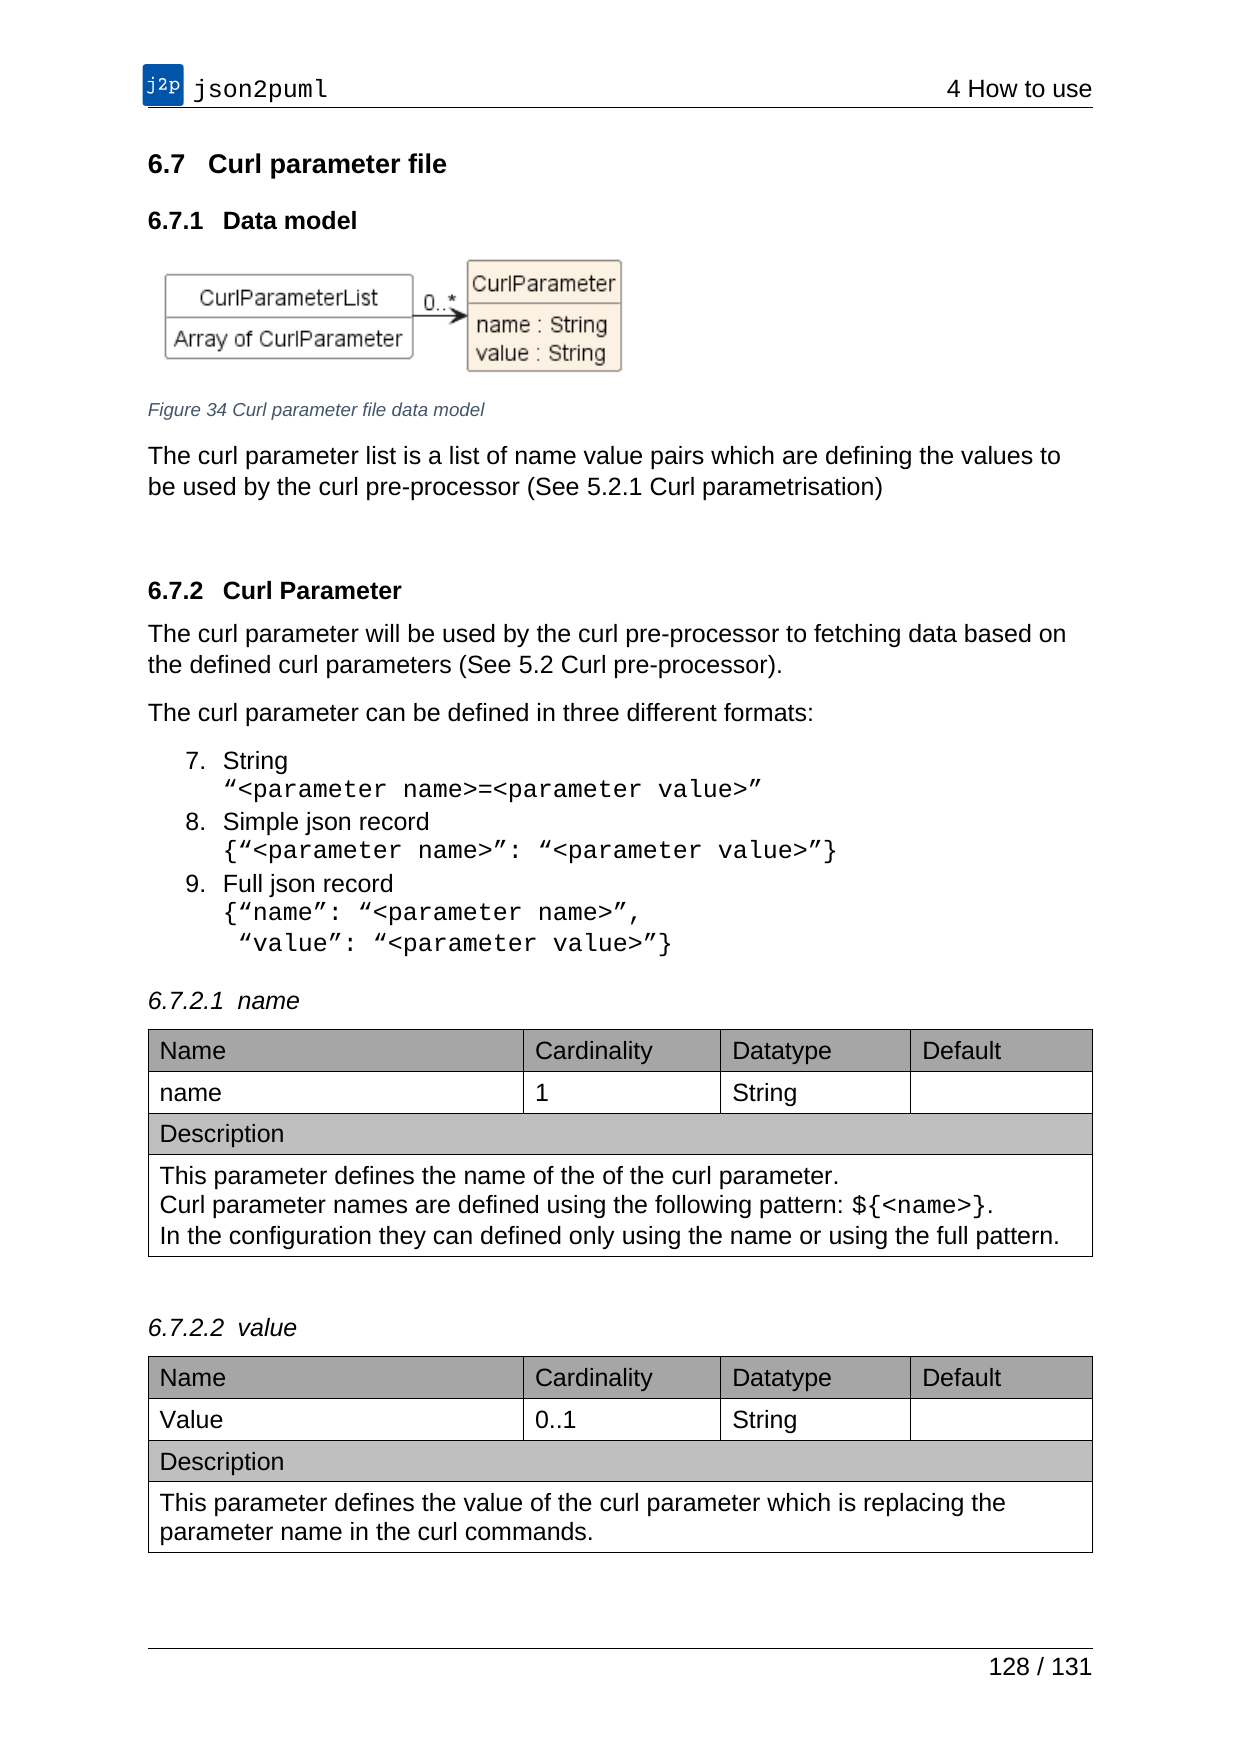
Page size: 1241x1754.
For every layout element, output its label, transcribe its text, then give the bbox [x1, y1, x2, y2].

subtitle Curl Parameter [148, 576, 1093, 604]
subtitle name [148, 986, 1093, 1014]
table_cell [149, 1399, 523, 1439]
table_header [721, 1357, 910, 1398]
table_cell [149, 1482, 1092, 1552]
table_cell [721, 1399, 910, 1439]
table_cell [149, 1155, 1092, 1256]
subtitle Data model [148, 206, 1093, 235]
list String “<parameter name>=<parameter value>” [185, 746, 1093, 805]
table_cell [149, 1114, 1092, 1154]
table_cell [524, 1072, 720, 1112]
picture [142, 64, 184, 106]
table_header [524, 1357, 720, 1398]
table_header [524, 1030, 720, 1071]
text The curl parameter can be defined in three different formats: [148, 698, 1093, 727]
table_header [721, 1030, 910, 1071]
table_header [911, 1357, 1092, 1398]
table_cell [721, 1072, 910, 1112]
list Full json record {“name”: “<parameter name>”, “value”: “<parameter value>”} [185, 869, 1093, 958]
list Simple json record {“<parameter name>”: “<parameter value>”} [185, 807, 1093, 866]
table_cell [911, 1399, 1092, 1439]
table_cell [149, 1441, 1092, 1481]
subtitle value [148, 1313, 1093, 1341]
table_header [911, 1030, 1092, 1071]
subtitle Curl parameter file [148, 148, 1093, 179]
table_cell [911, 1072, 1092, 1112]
picture [154, 250, 630, 380]
text The curl parameter will be used by the curl pre-processor to fetching data based on the defined curl parameters (See 5.2 Curl pre-processor). [148, 619, 1093, 679]
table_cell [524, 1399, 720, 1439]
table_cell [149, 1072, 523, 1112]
text Figure 34 Curl parameter file data model [148, 398, 1093, 420]
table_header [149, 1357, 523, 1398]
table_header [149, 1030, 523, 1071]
text The curl parameter list is a list of name value pairs which are defining the values to be used by the curl pre-processor (See 5.2.1 Curl parametrisation) [148, 441, 1093, 501]
